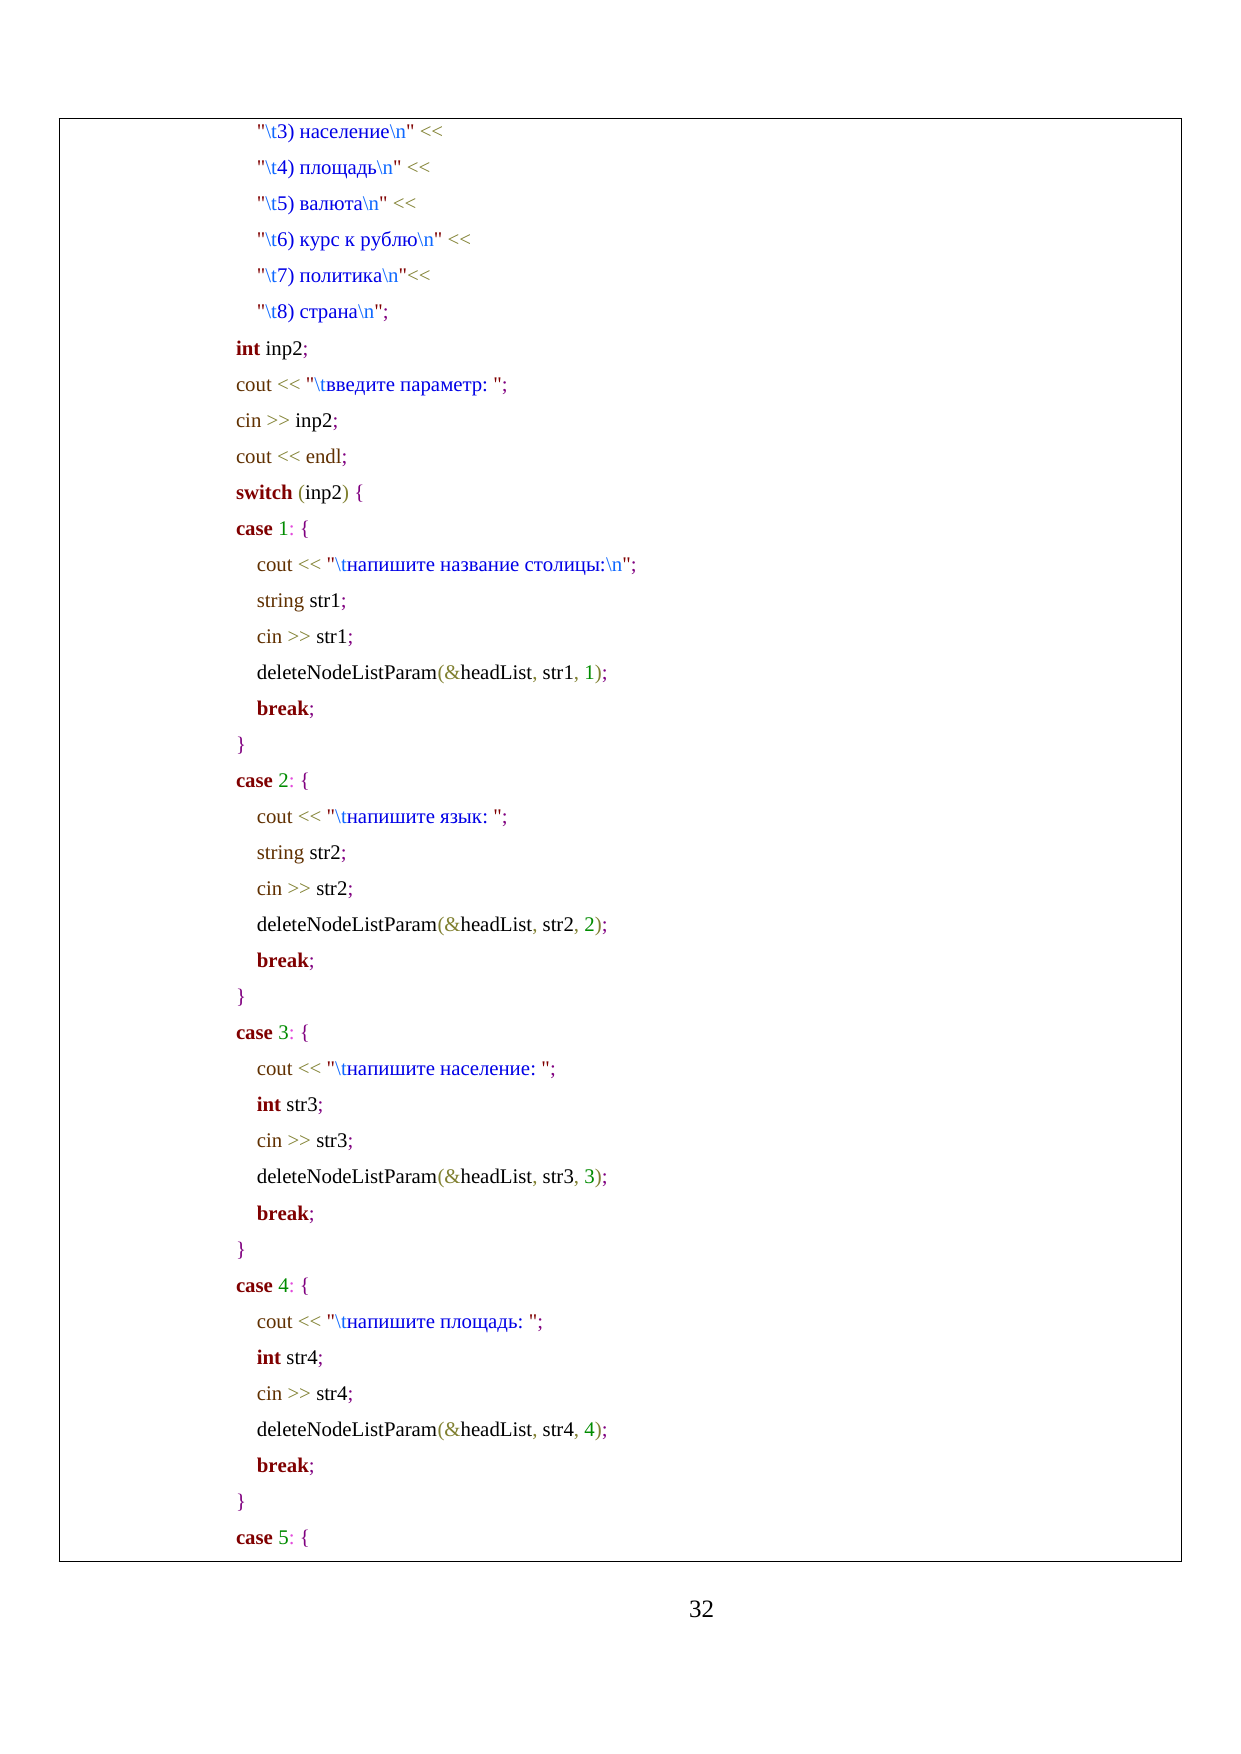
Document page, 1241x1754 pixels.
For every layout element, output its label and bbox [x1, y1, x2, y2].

table_header [60, 119, 1181, 1561]
